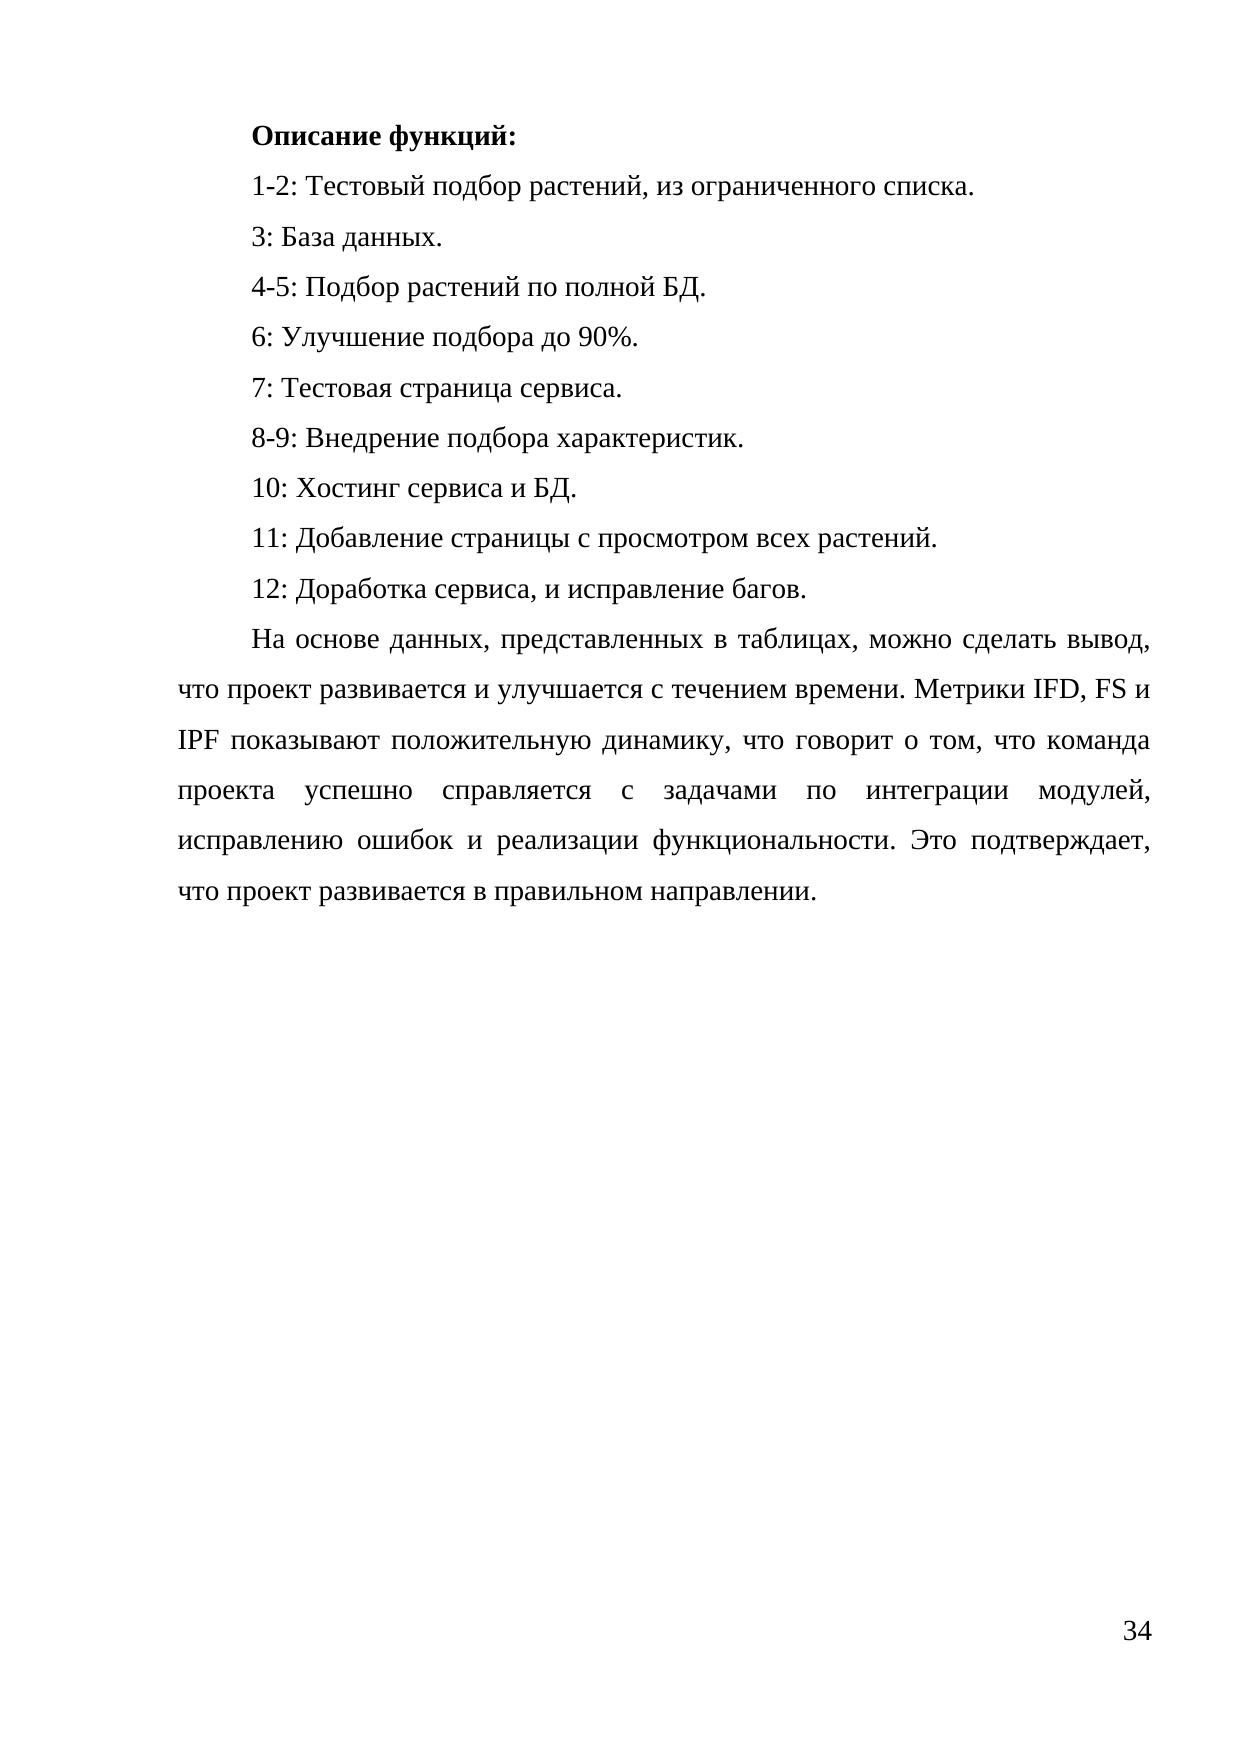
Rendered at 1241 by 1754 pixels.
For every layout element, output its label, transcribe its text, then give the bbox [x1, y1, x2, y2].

text 3: База данных. [177, 219, 1152, 252]
text На основе данных, представленных в таблицах, можно сделать вывод, что проект развивается и улучшается с течением времени. Метрики IFD, FS и IPF показывают положительную динамику, что говорит о том, что команда проекта успешно справляется с задачами по интеграции модулей, исправлению ошибок и реализации функциональности. Это подтверждает, что проект развивается в правильном направлении. [177, 621, 1152, 906]
text 1-2: Тестовый подбор растений, из ограниченного списка. [177, 168, 1152, 202]
text 8-9: Внедрение подбора характеристик. [177, 420, 1152, 453]
text 11: Добавление страницы с просмотром всех растений. [177, 521, 1152, 554]
text 7: Тестовая страница сервиса. [177, 370, 1152, 403]
text 10: Хостинг сервиса и БД. [177, 470, 1152, 504]
text Описание функций: [177, 118, 1152, 152]
text 6: Улучшение подбора до 90%. [177, 319, 1152, 353]
text 4-5: Подбор растений по полной БД. [177, 269, 1152, 303]
text 12: Доработка сервиса, и исправление багов. [177, 571, 1152, 604]
